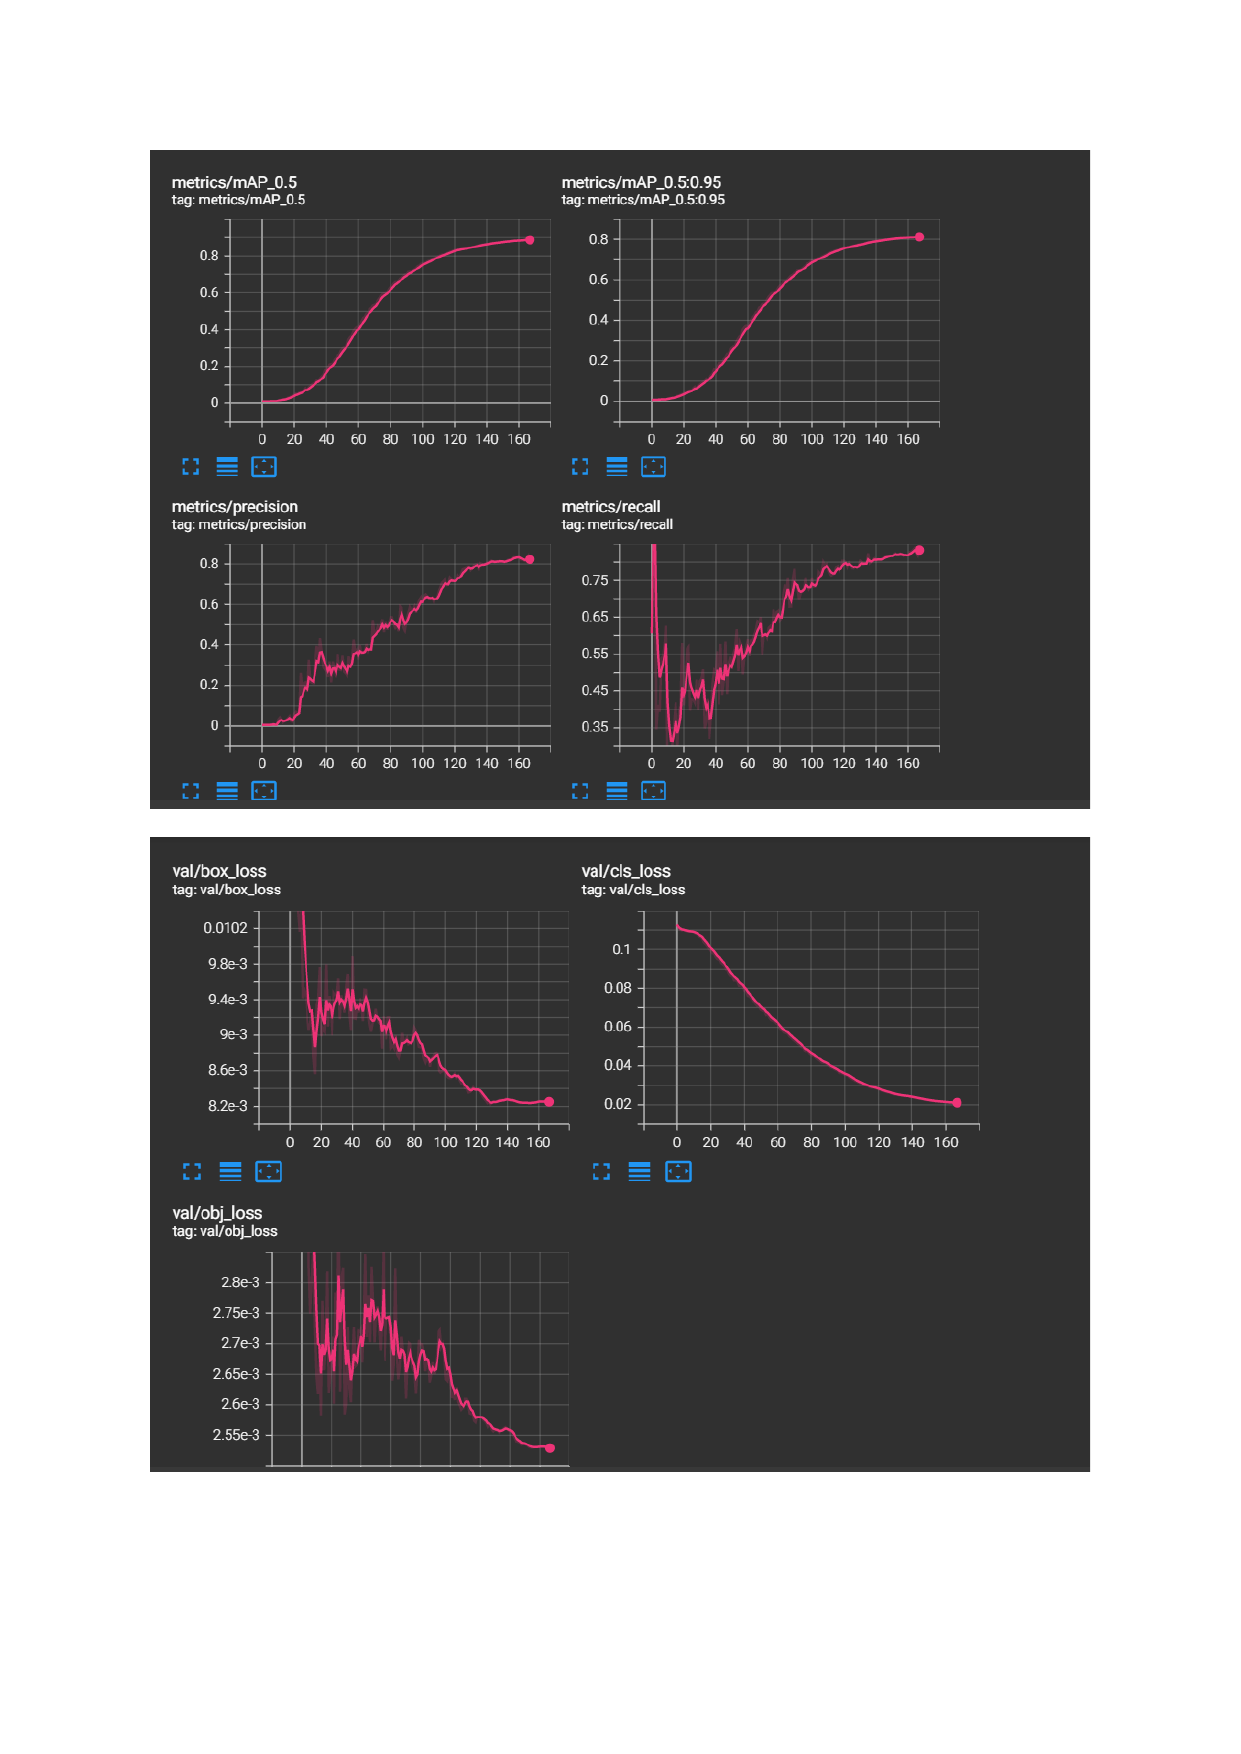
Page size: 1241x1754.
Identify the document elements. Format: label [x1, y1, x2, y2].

picture [150, 837, 1091, 1472]
picture [150, 150, 1091, 809]
